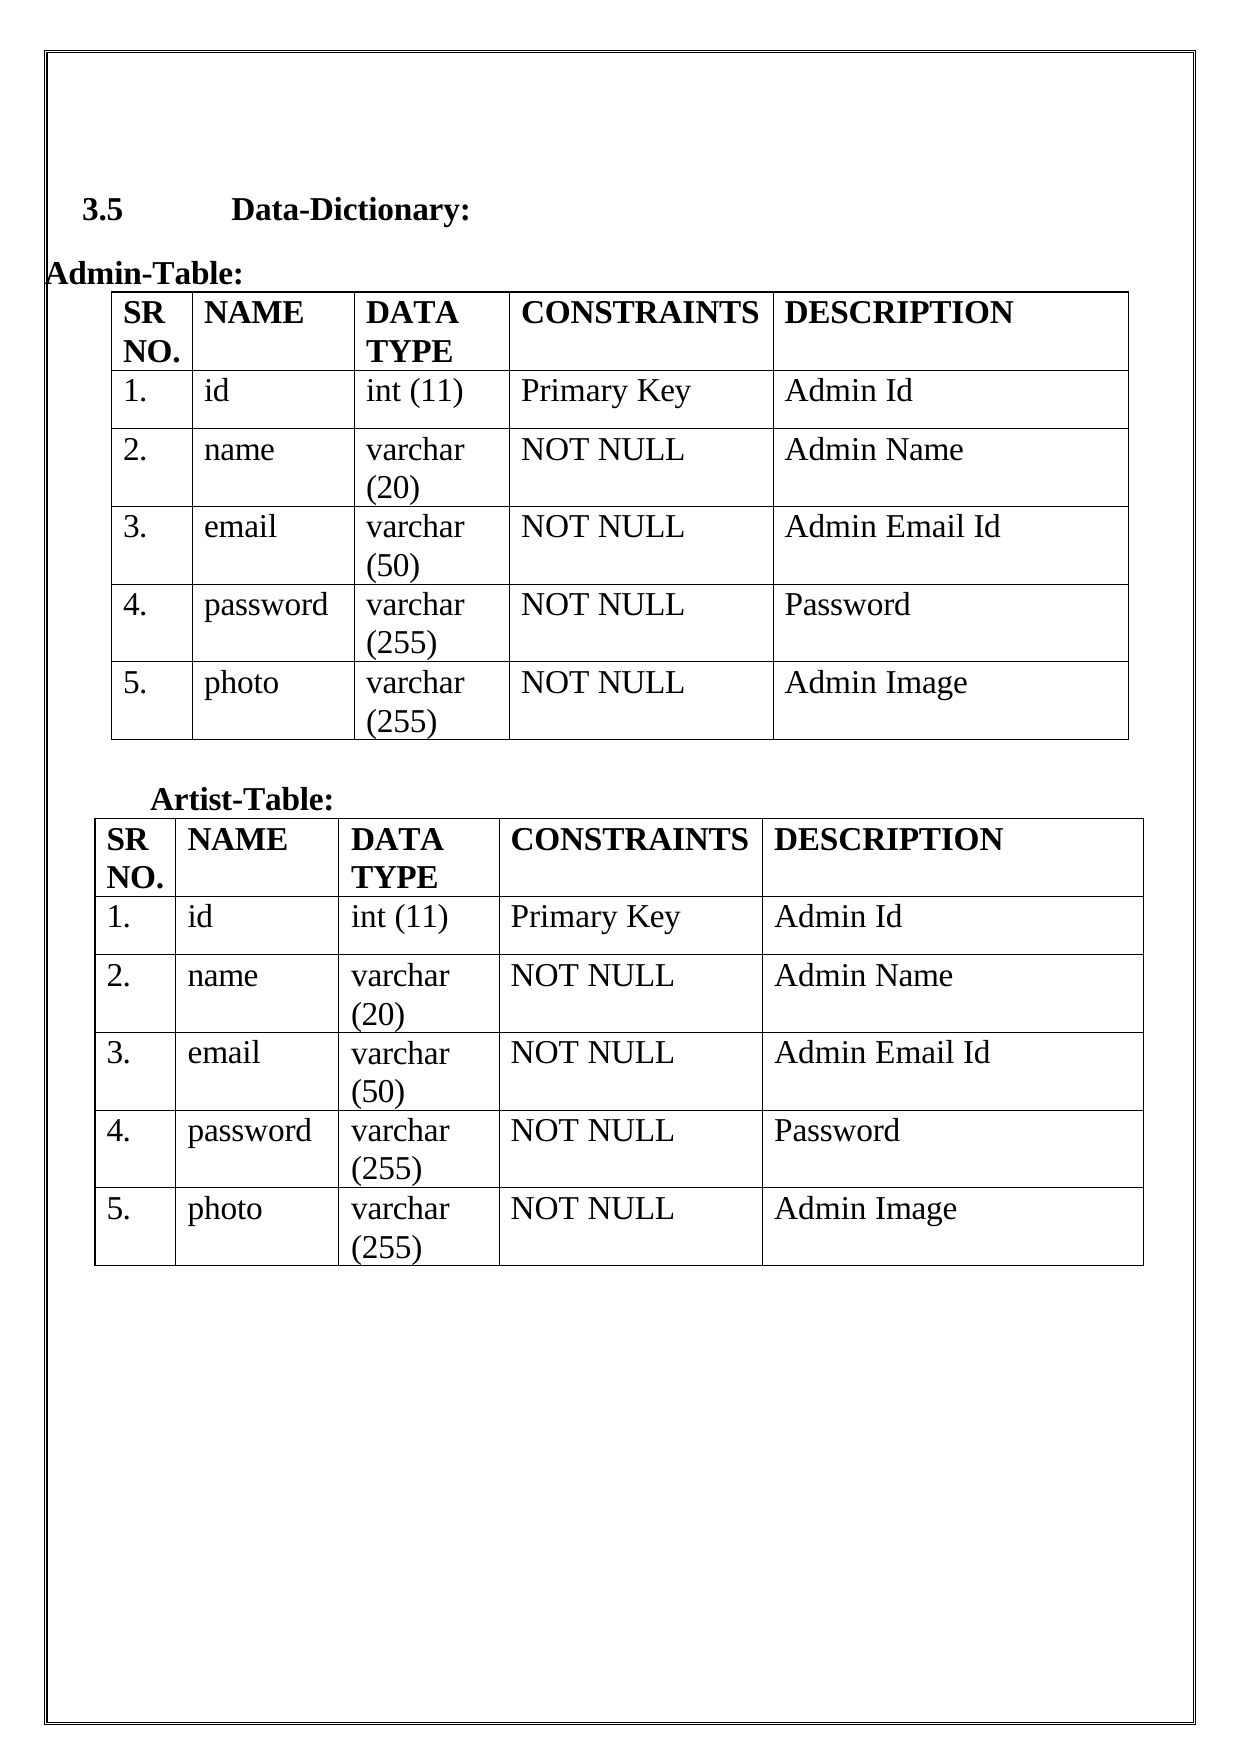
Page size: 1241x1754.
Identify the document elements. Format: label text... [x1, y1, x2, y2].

table_cell varchar (255) [339, 1111, 499, 1187]
table_header NAME [176, 819, 338, 896]
table_cell 5. [96, 1188, 175, 1265]
table_cell Admin Image [763, 1188, 1143, 1265]
table_cell NOT NULL [500, 1188, 762, 1265]
table_cell Admin Email Id [763, 1033, 1143, 1110]
table_cell name [176, 955, 338, 1032]
table_header DESCRIPTION [763, 819, 1143, 896]
table_cell NOT NULL [500, 1033, 762, 1110]
table_header SR NO. [96, 819, 175, 896]
table_cell id [176, 897, 338, 954]
table_cell 4. [96, 1111, 175, 1187]
table_header DATA TYPE [339, 819, 499, 896]
table_cell varchar (255) [339, 1188, 499, 1265]
table_cell 2. [96, 955, 175, 1032]
table_cell email [176, 1033, 338, 1110]
table_cell Primary Key [500, 897, 762, 954]
table_header CONSTRAINTS [500, 819, 762, 896]
table_cell Admin Name [763, 955, 1143, 1032]
table_cell varchar (50) [339, 1033, 499, 1110]
table_cell photo [176, 1188, 338, 1265]
table_cell int (11) [339, 897, 499, 954]
table_cell Admin Id [763, 897, 1143, 954]
table_cell NOT NULL [500, 955, 762, 1032]
table_cell password [176, 1111, 338, 1187]
table_cell varchar (20) [339, 955, 499, 1032]
table_cell 1. [96, 897, 175, 954]
list Data-Dictionary: Admin-Table: [48, 189, 475, 292]
table_cell Password [763, 1111, 1143, 1187]
table_cell NOT NULL [500, 1111, 762, 1187]
table_cell 3. [96, 1033, 175, 1110]
text Artist-Table: [150, 779, 1193, 818]
